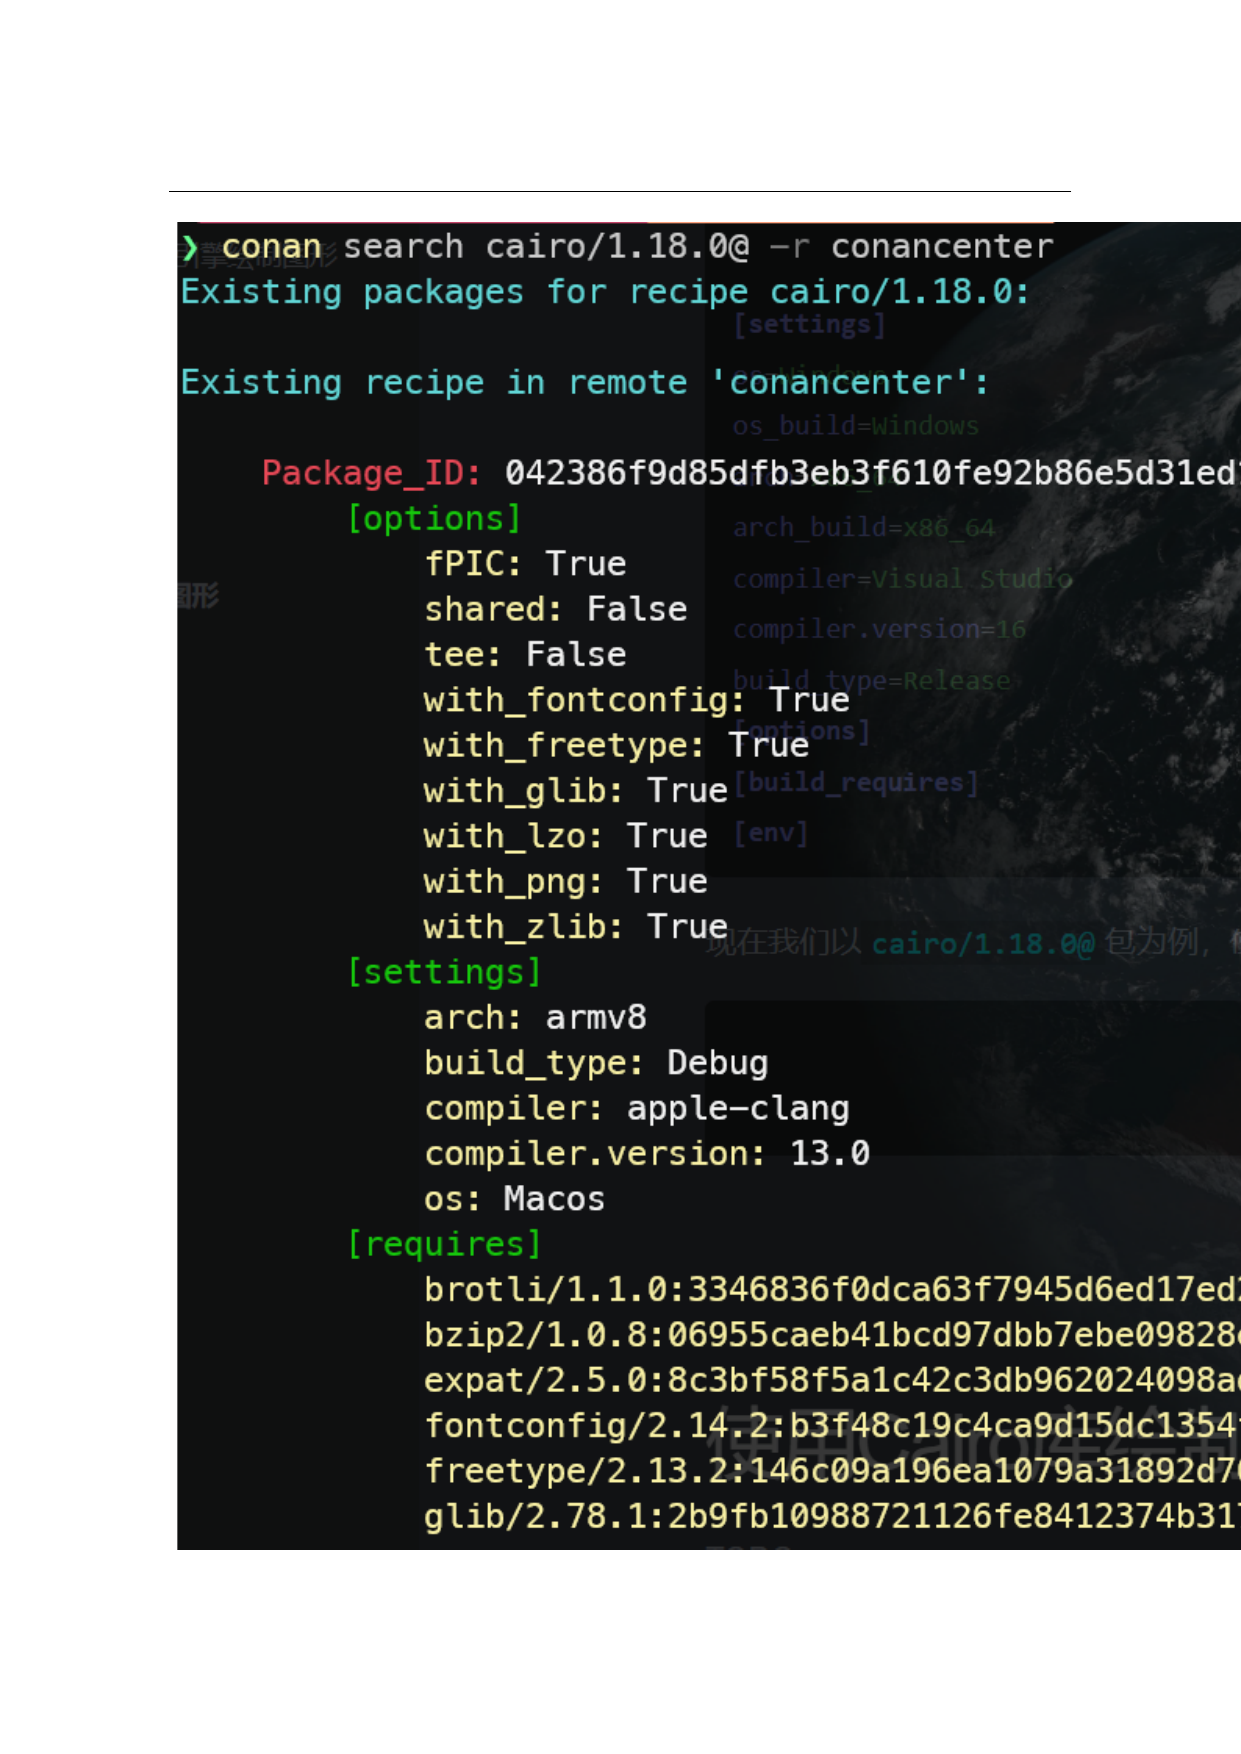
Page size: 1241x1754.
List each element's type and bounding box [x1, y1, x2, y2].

picture [177, 222, 1241, 1550]
